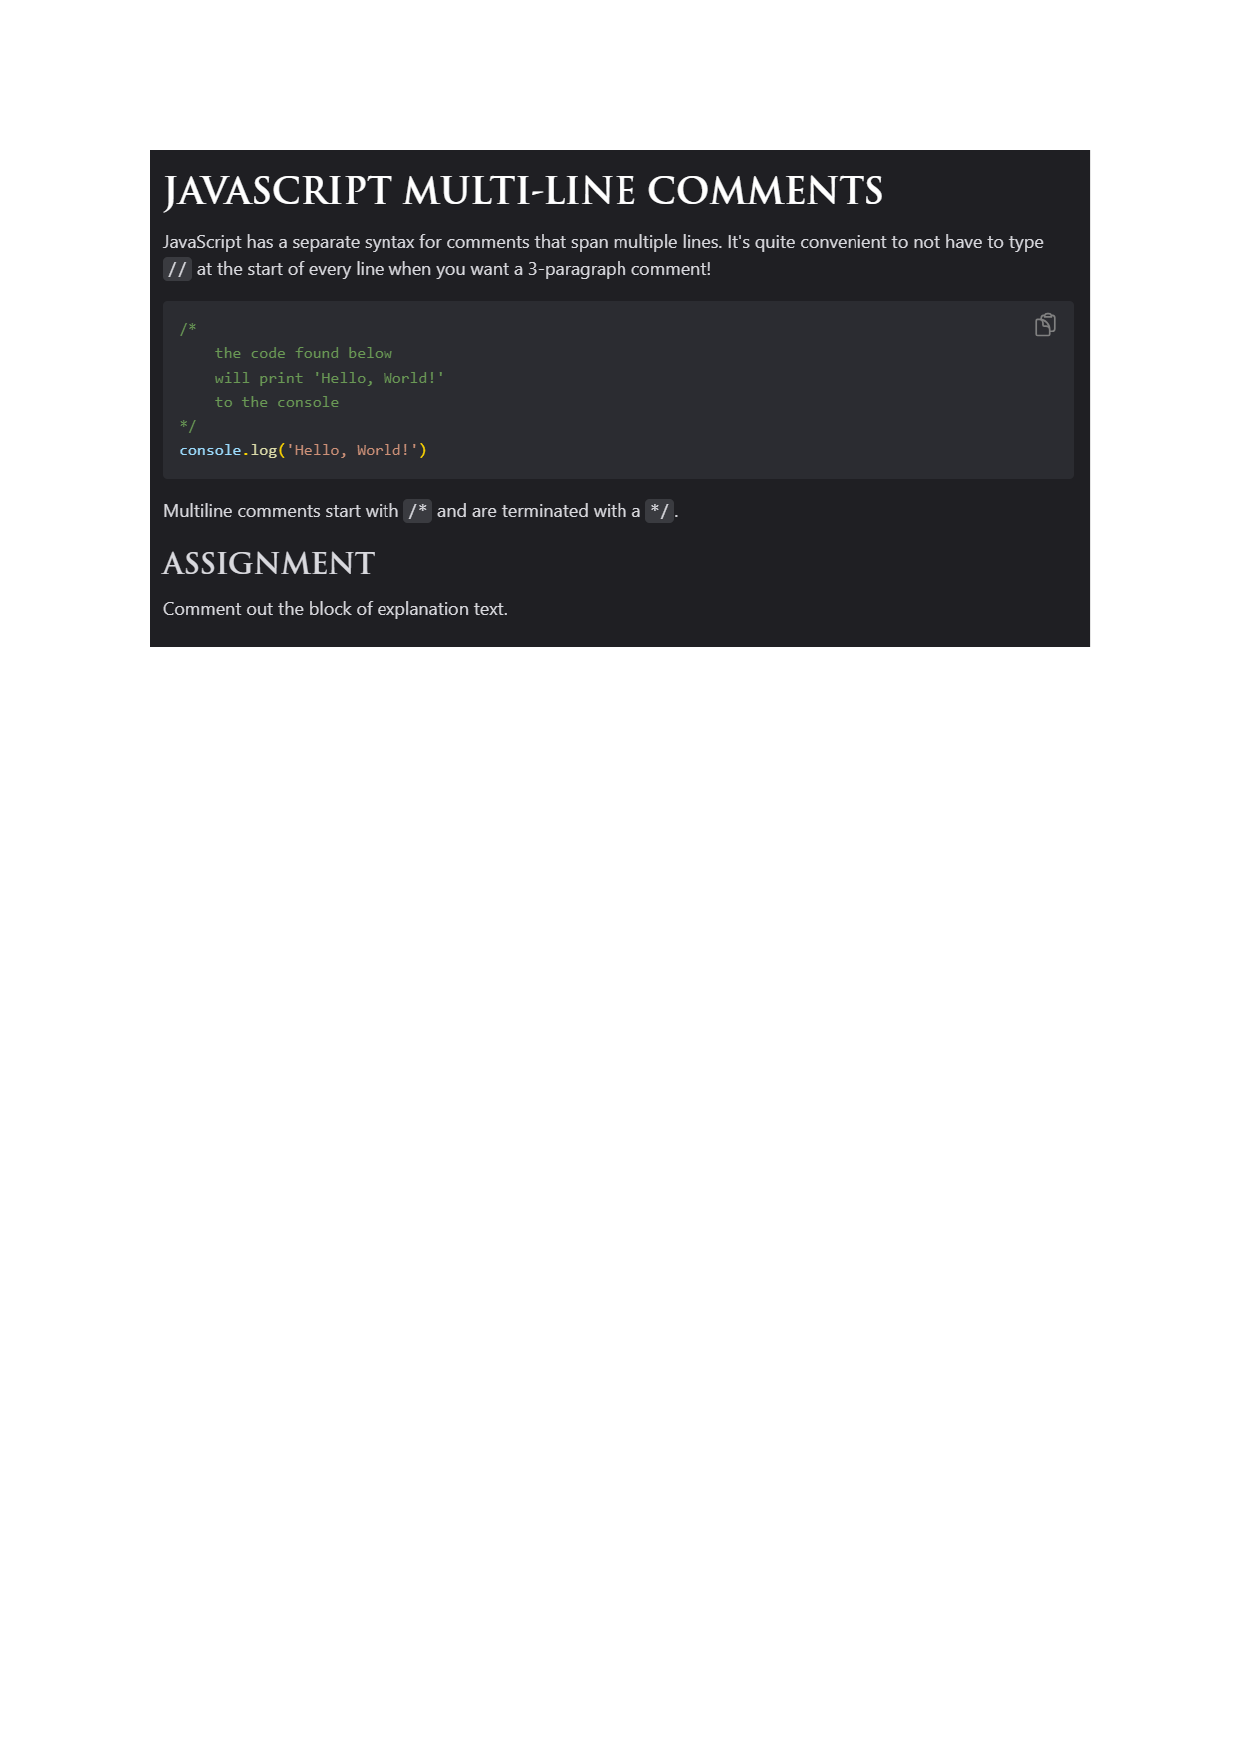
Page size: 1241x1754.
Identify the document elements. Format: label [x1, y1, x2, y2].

picture [150, 150, 1091, 647]
